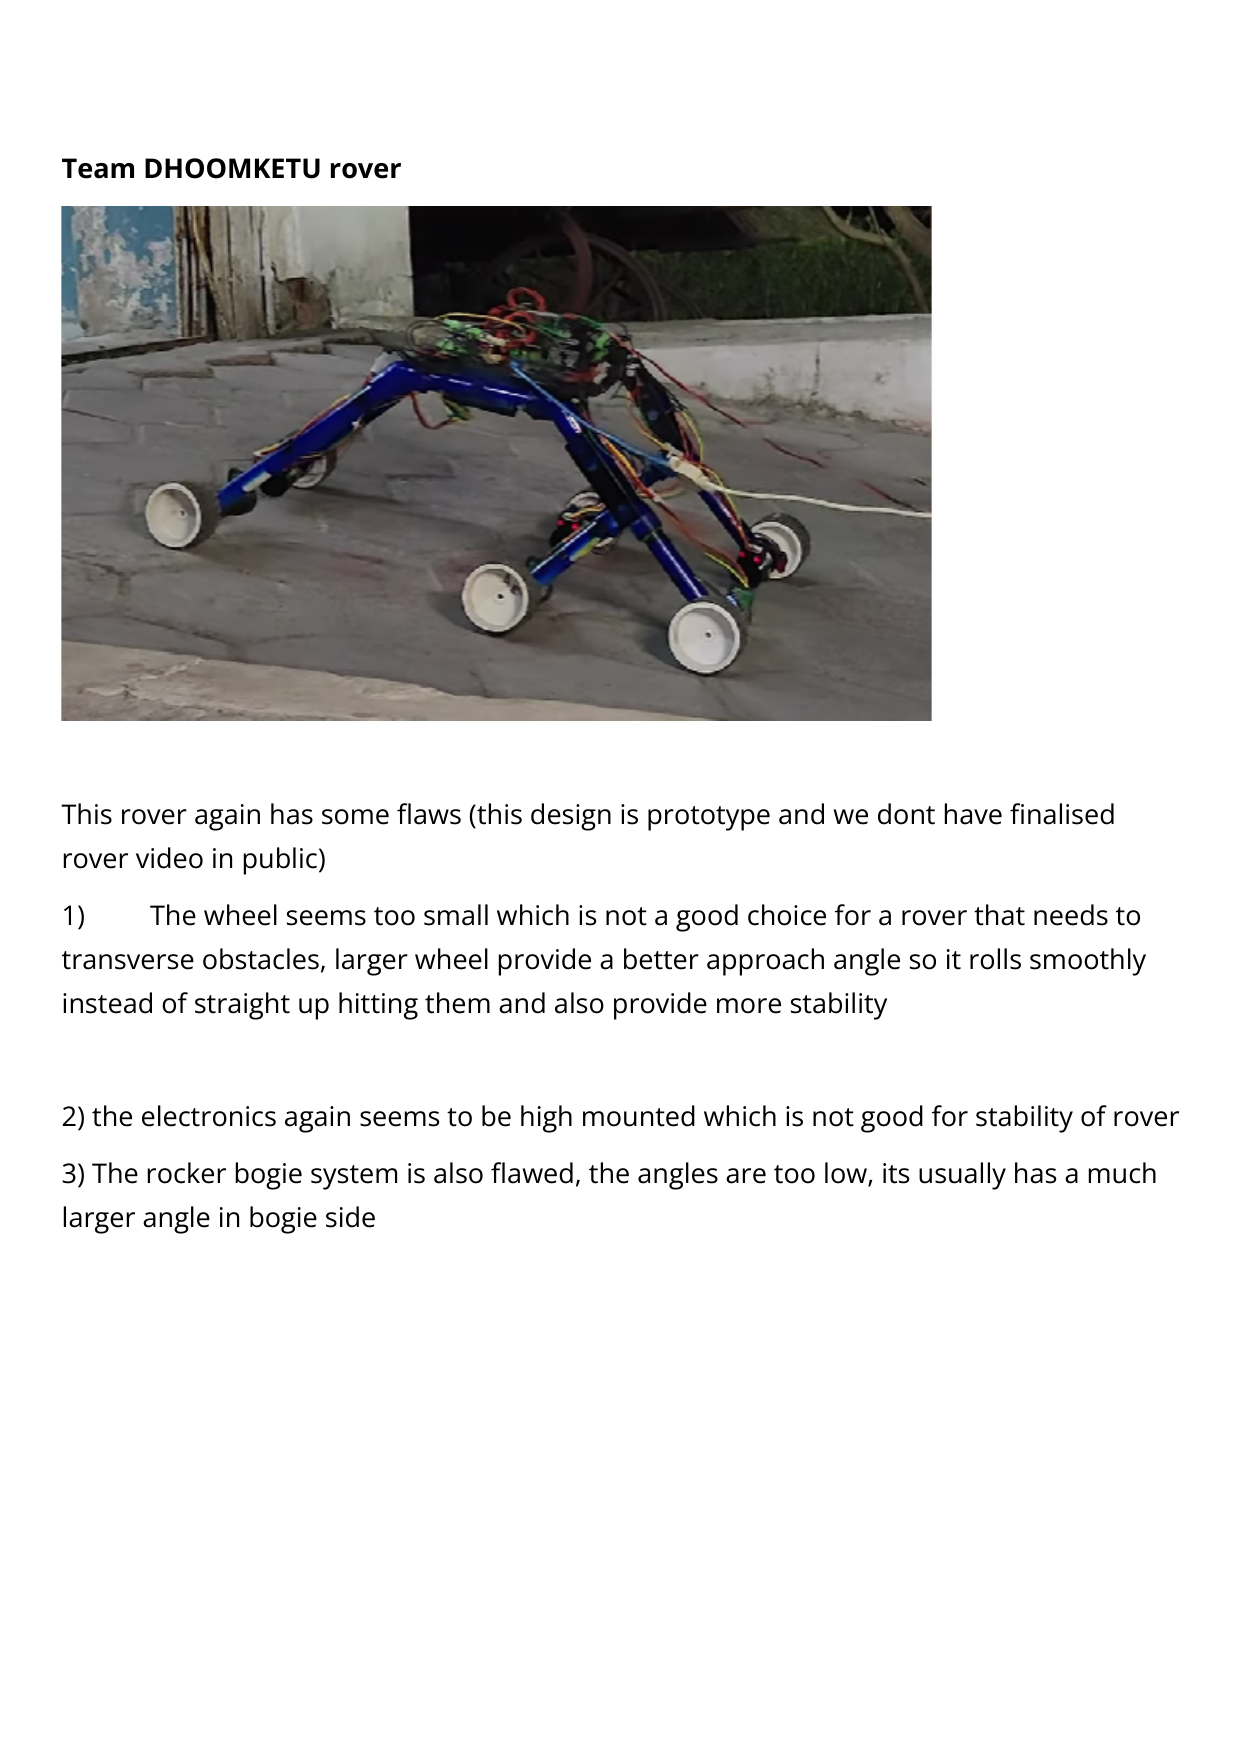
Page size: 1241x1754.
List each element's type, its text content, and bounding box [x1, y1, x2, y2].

text Team DHOOMKETU rover [61, 150, 1183, 187]
text 2) the electronics again seems to be high mounted which is not good for stability of rover [61, 1098, 1183, 1134]
text 3) The rocker bogie system is also flawed, the angles are too low, its usually has a much larger angle in bogie side [61, 1154, 1183, 1235]
text 1) The wheel seems too small which is not a good choice for a rover that needs to transverse obstacles, larger wheel provide a better approach angle so it rolls smoothly instead of straight up hitting them and also provide more stability [61, 896, 1183, 1021]
picture [61, 206, 932, 721]
text This rover again has some flaws (this design is prototype and we dont have finalised rover video in public) [61, 795, 1183, 876]
